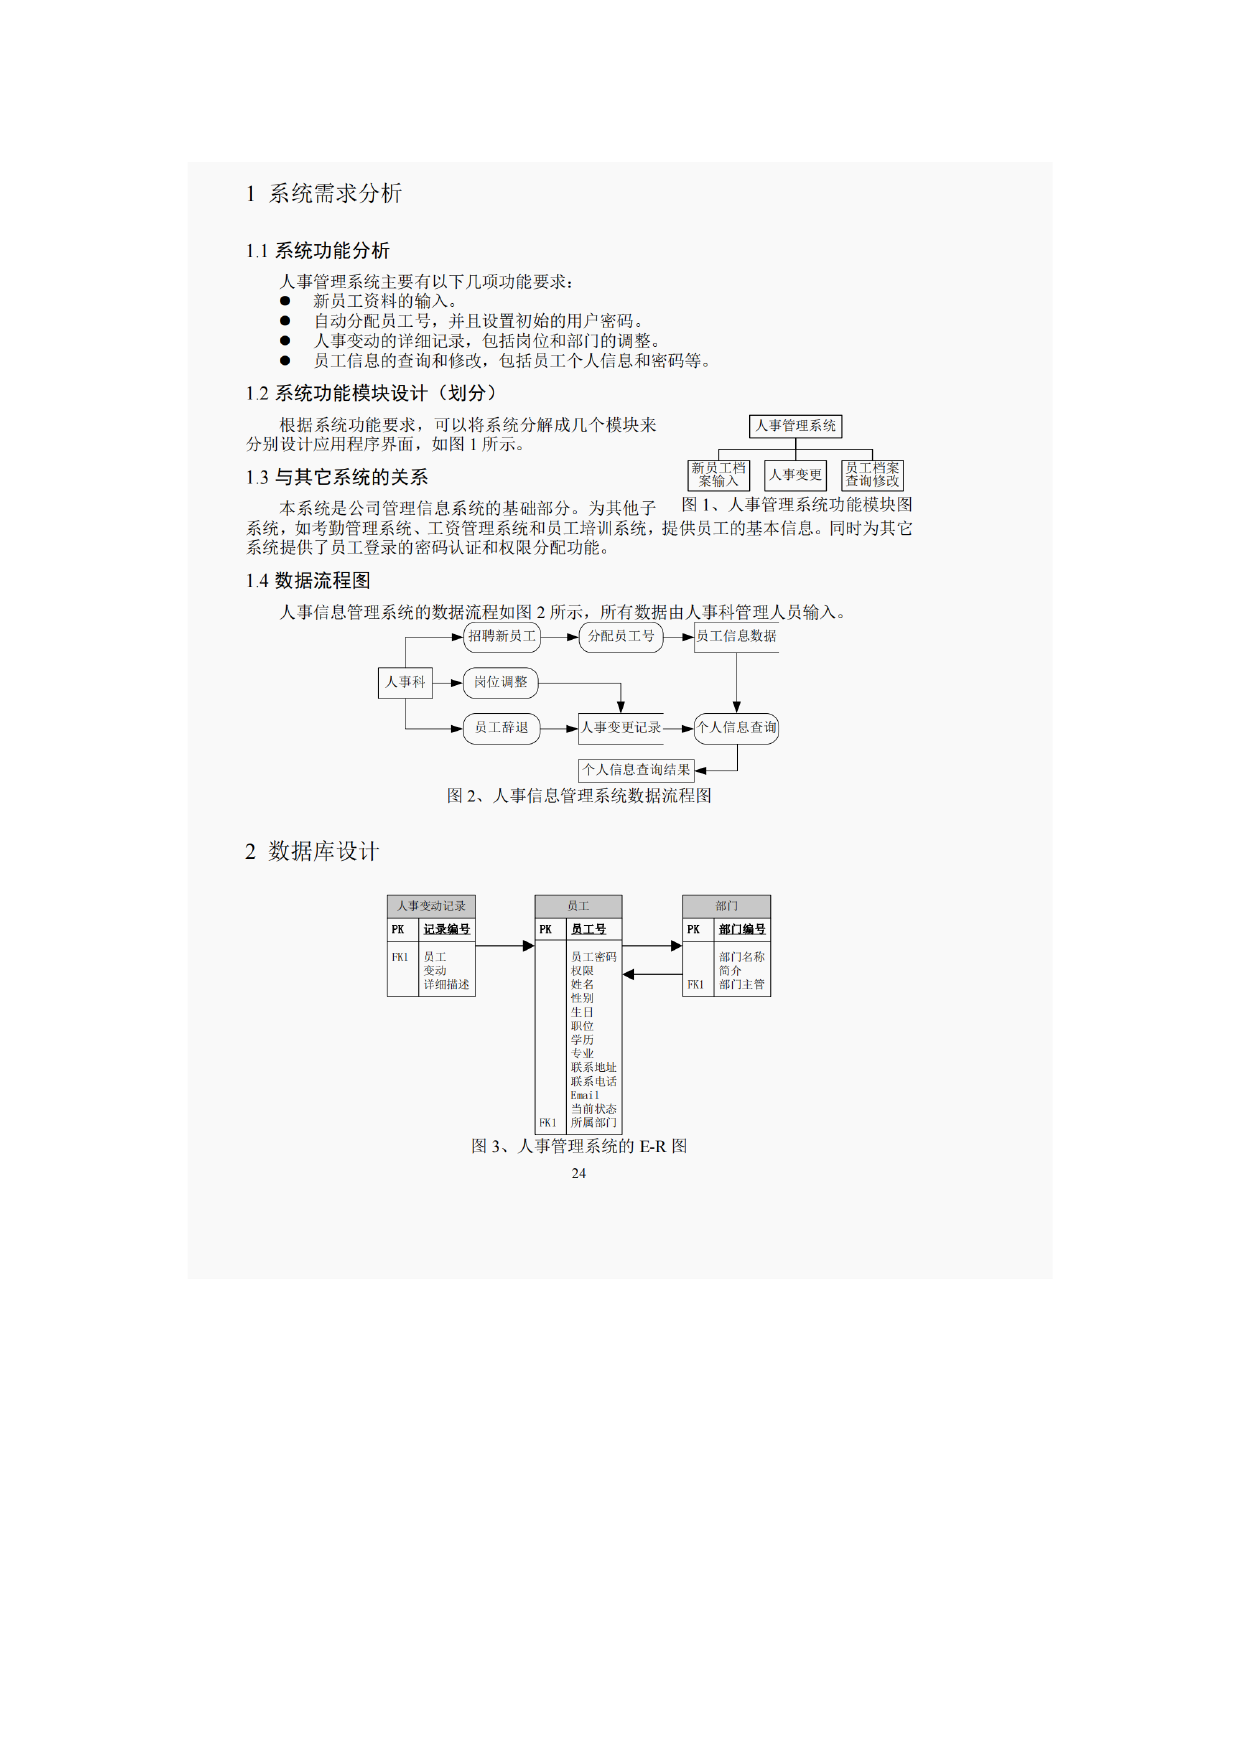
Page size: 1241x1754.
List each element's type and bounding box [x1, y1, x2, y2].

picture [187, 162, 1053, 1288]
